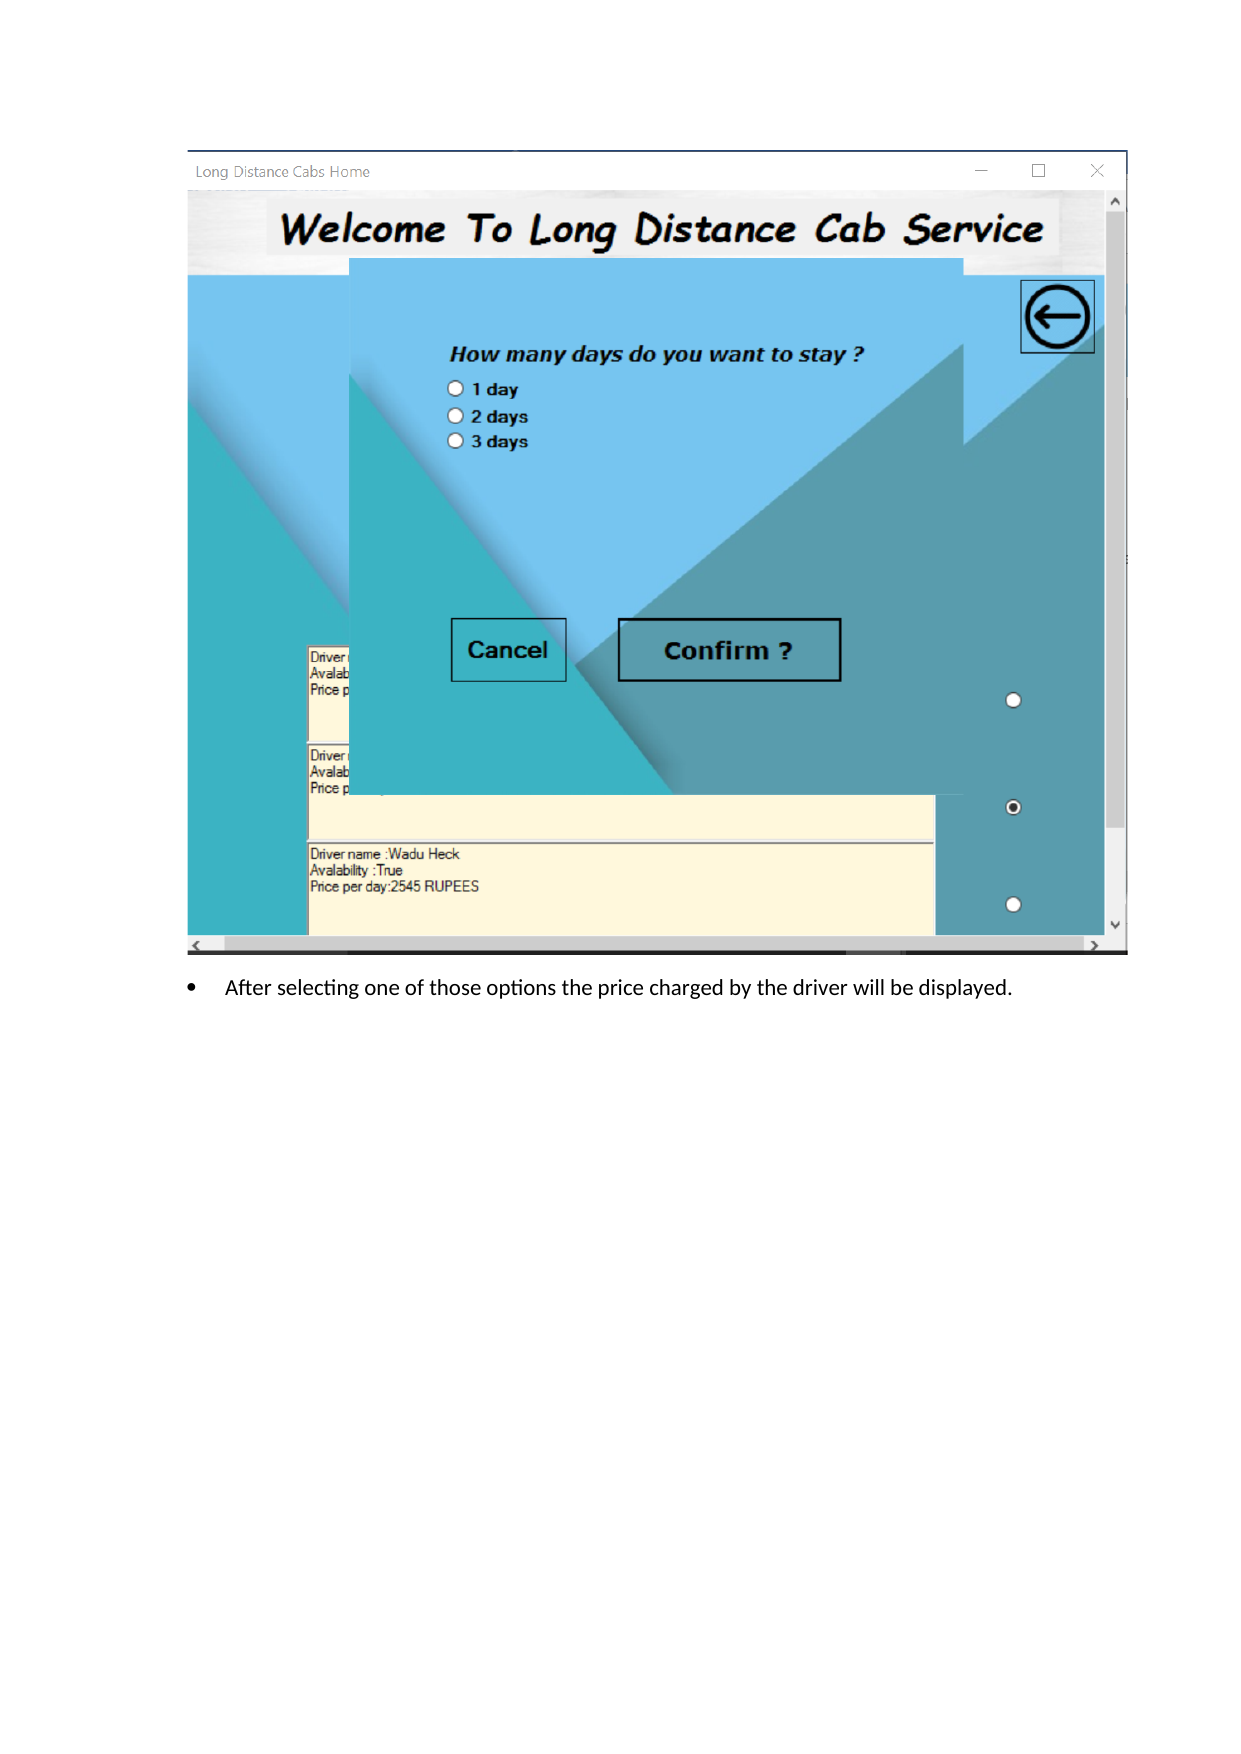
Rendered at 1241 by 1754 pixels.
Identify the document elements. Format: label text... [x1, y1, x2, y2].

picture [187, 150, 1128, 955]
list After selecting one of those options the price charged by the driver will be displayed. [187, 973, 1090, 1001]
